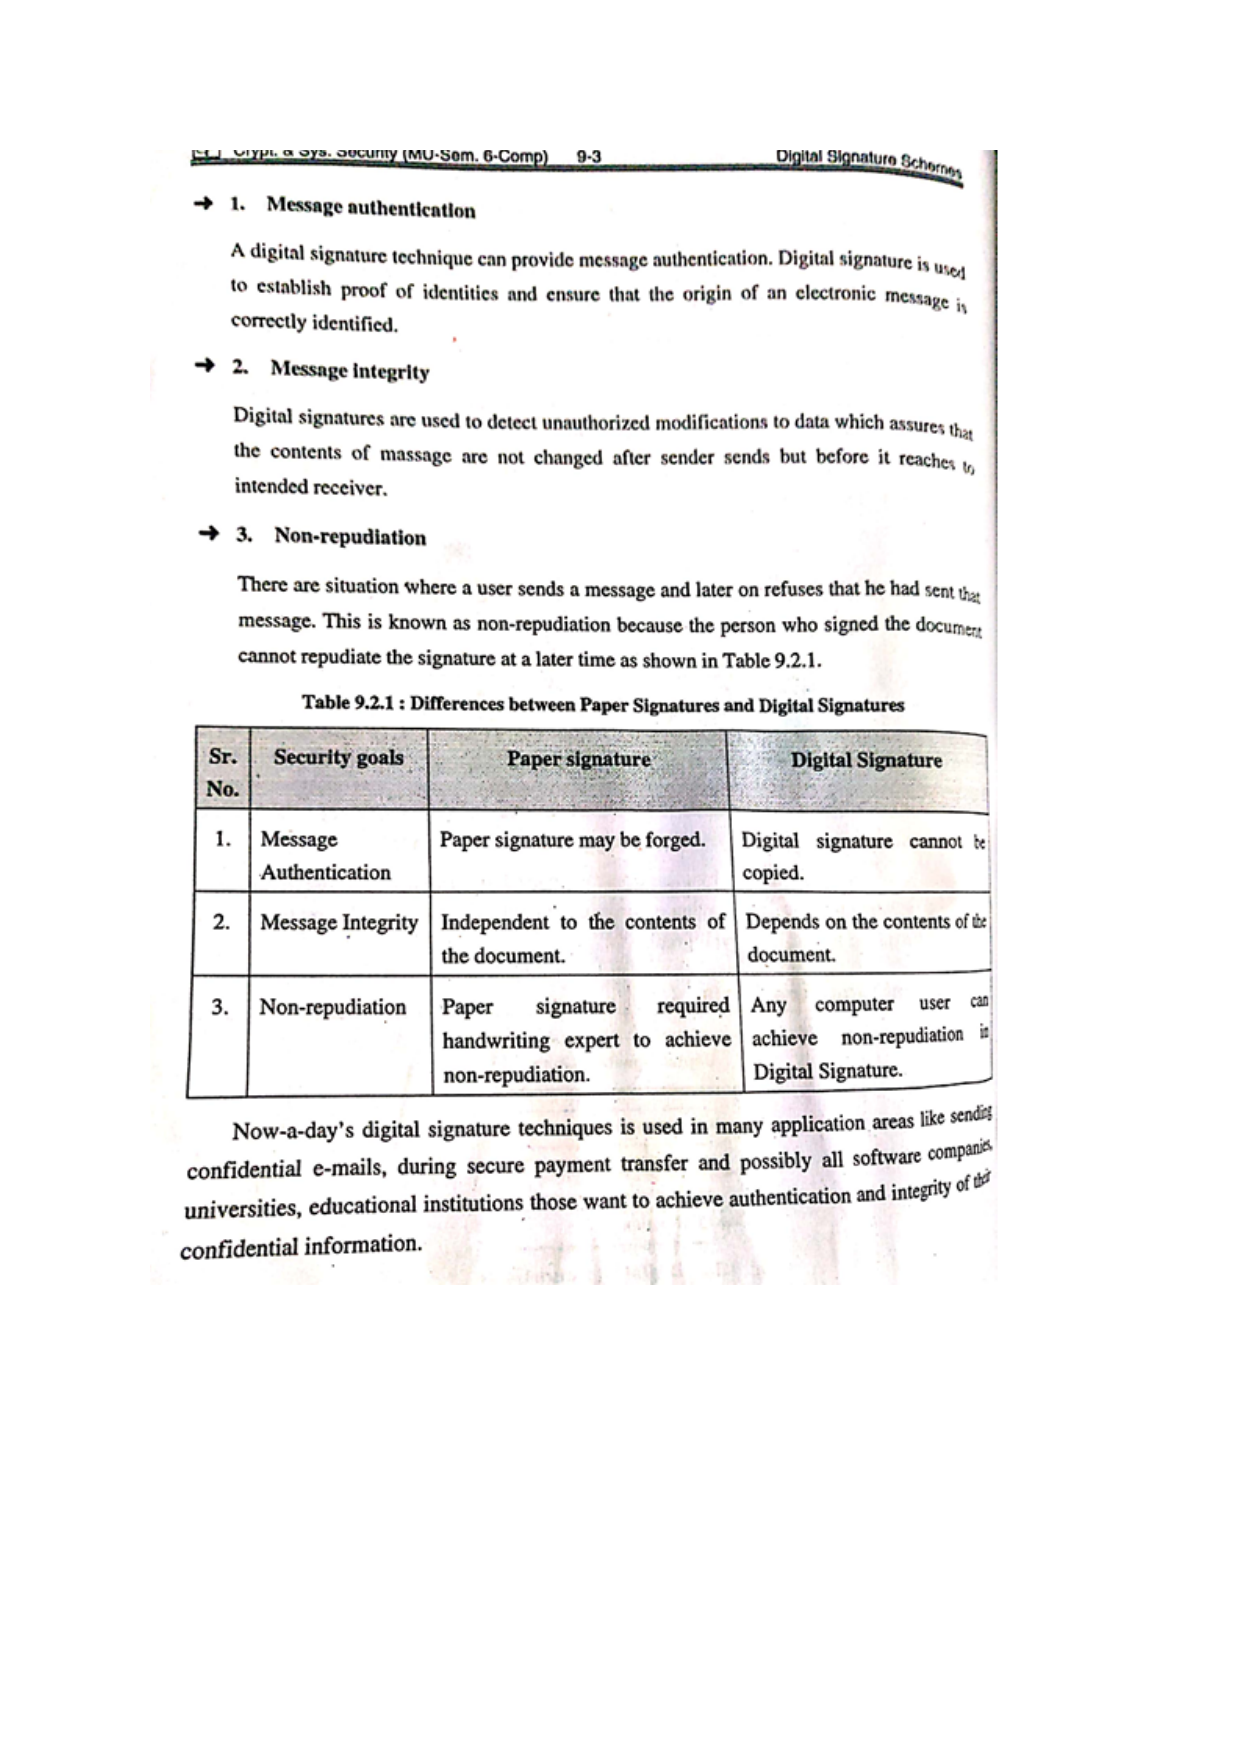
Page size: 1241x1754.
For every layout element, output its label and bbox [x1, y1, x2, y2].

picture [150, 150, 1015, 1285]
